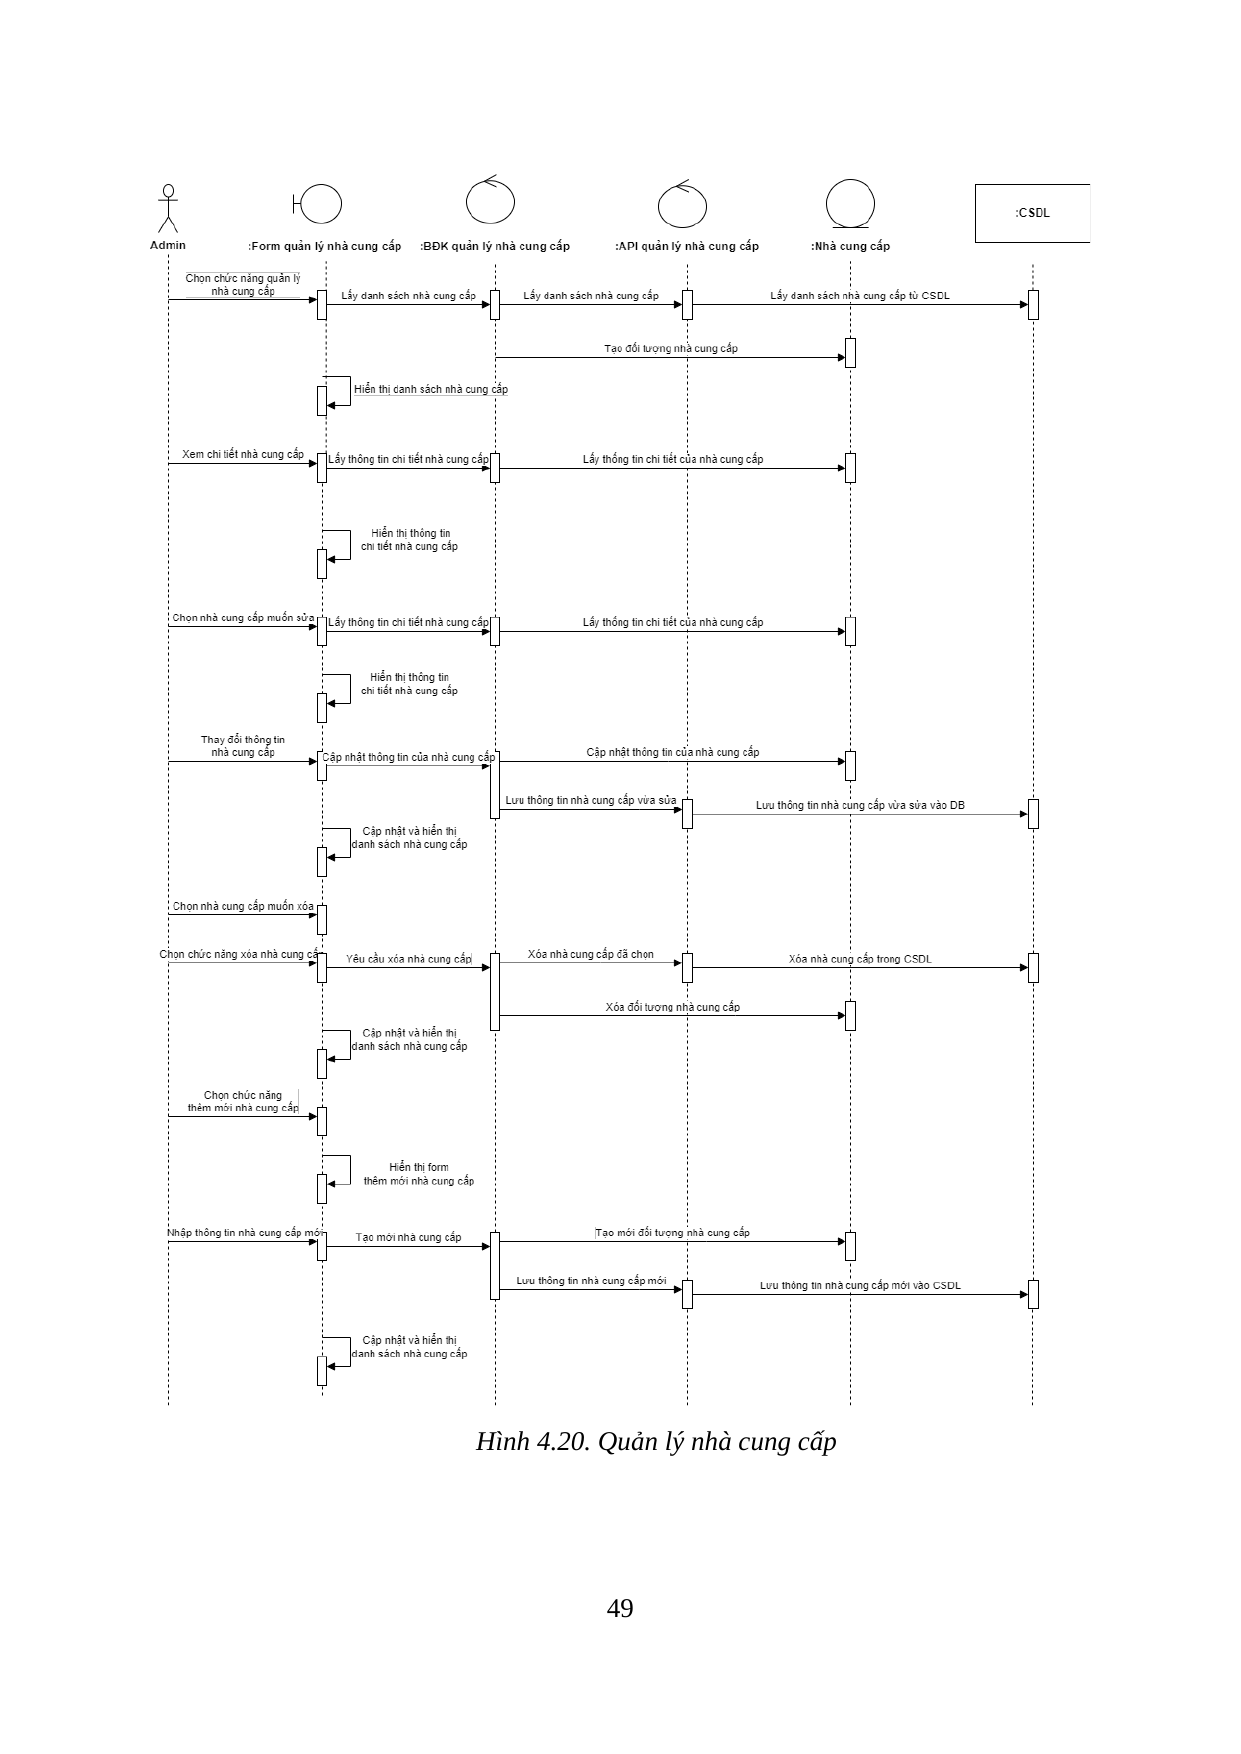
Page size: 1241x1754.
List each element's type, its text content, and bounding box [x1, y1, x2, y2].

picture [150, 174, 1091, 1406]
